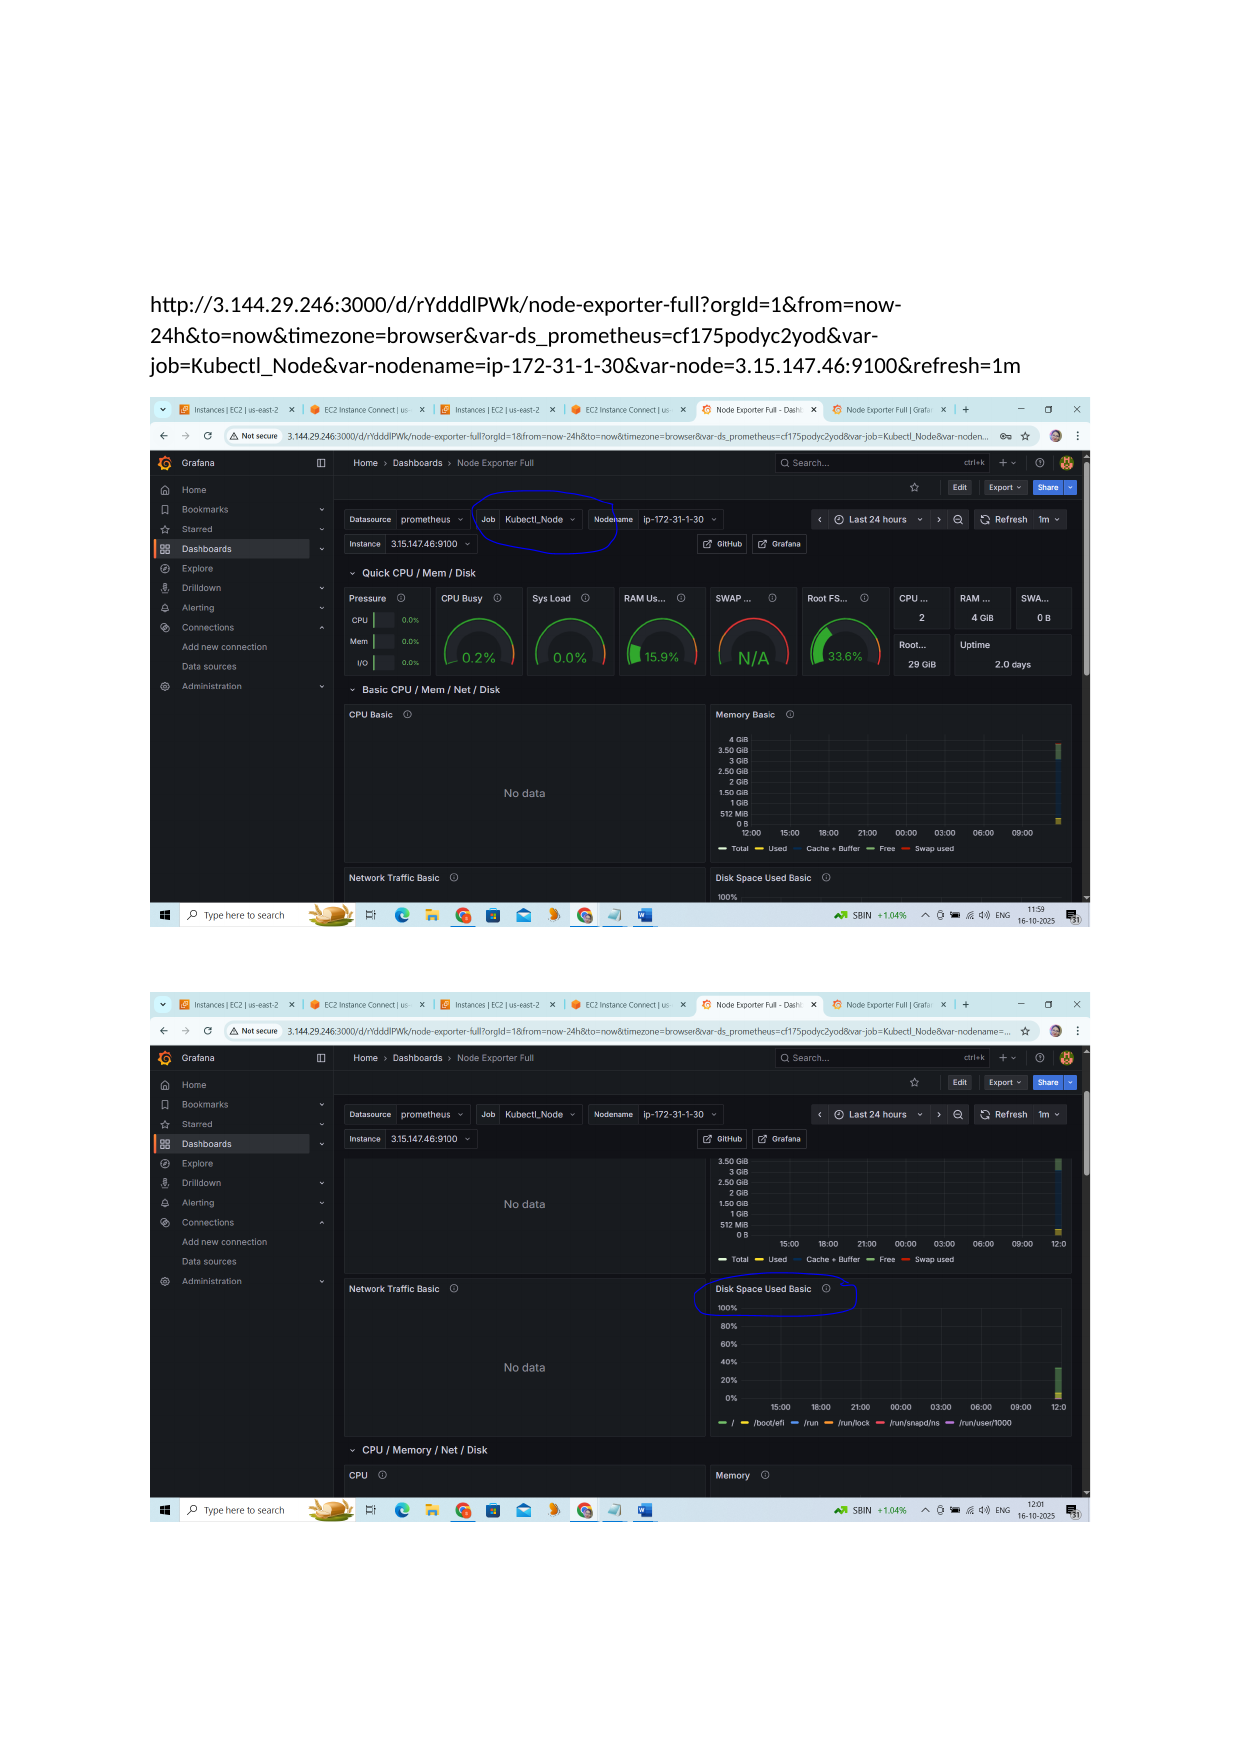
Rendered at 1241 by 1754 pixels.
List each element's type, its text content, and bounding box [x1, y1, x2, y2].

picture [150, 397, 1091, 927]
picture [150, 992, 1091, 1522]
text http://3.144.29.246:3000/d/rYdddlPWk/node-exporter-full?orgId=1&from=now-24h&to=now&timezone=browser&var-ds_prometheus=cf175podyc2yod&var-job=Kubectl_Node&var-nodename=ip-172-31-1-30&var-node=3.15.147.46:9100&refresh=1m [150, 291, 1090, 379]
